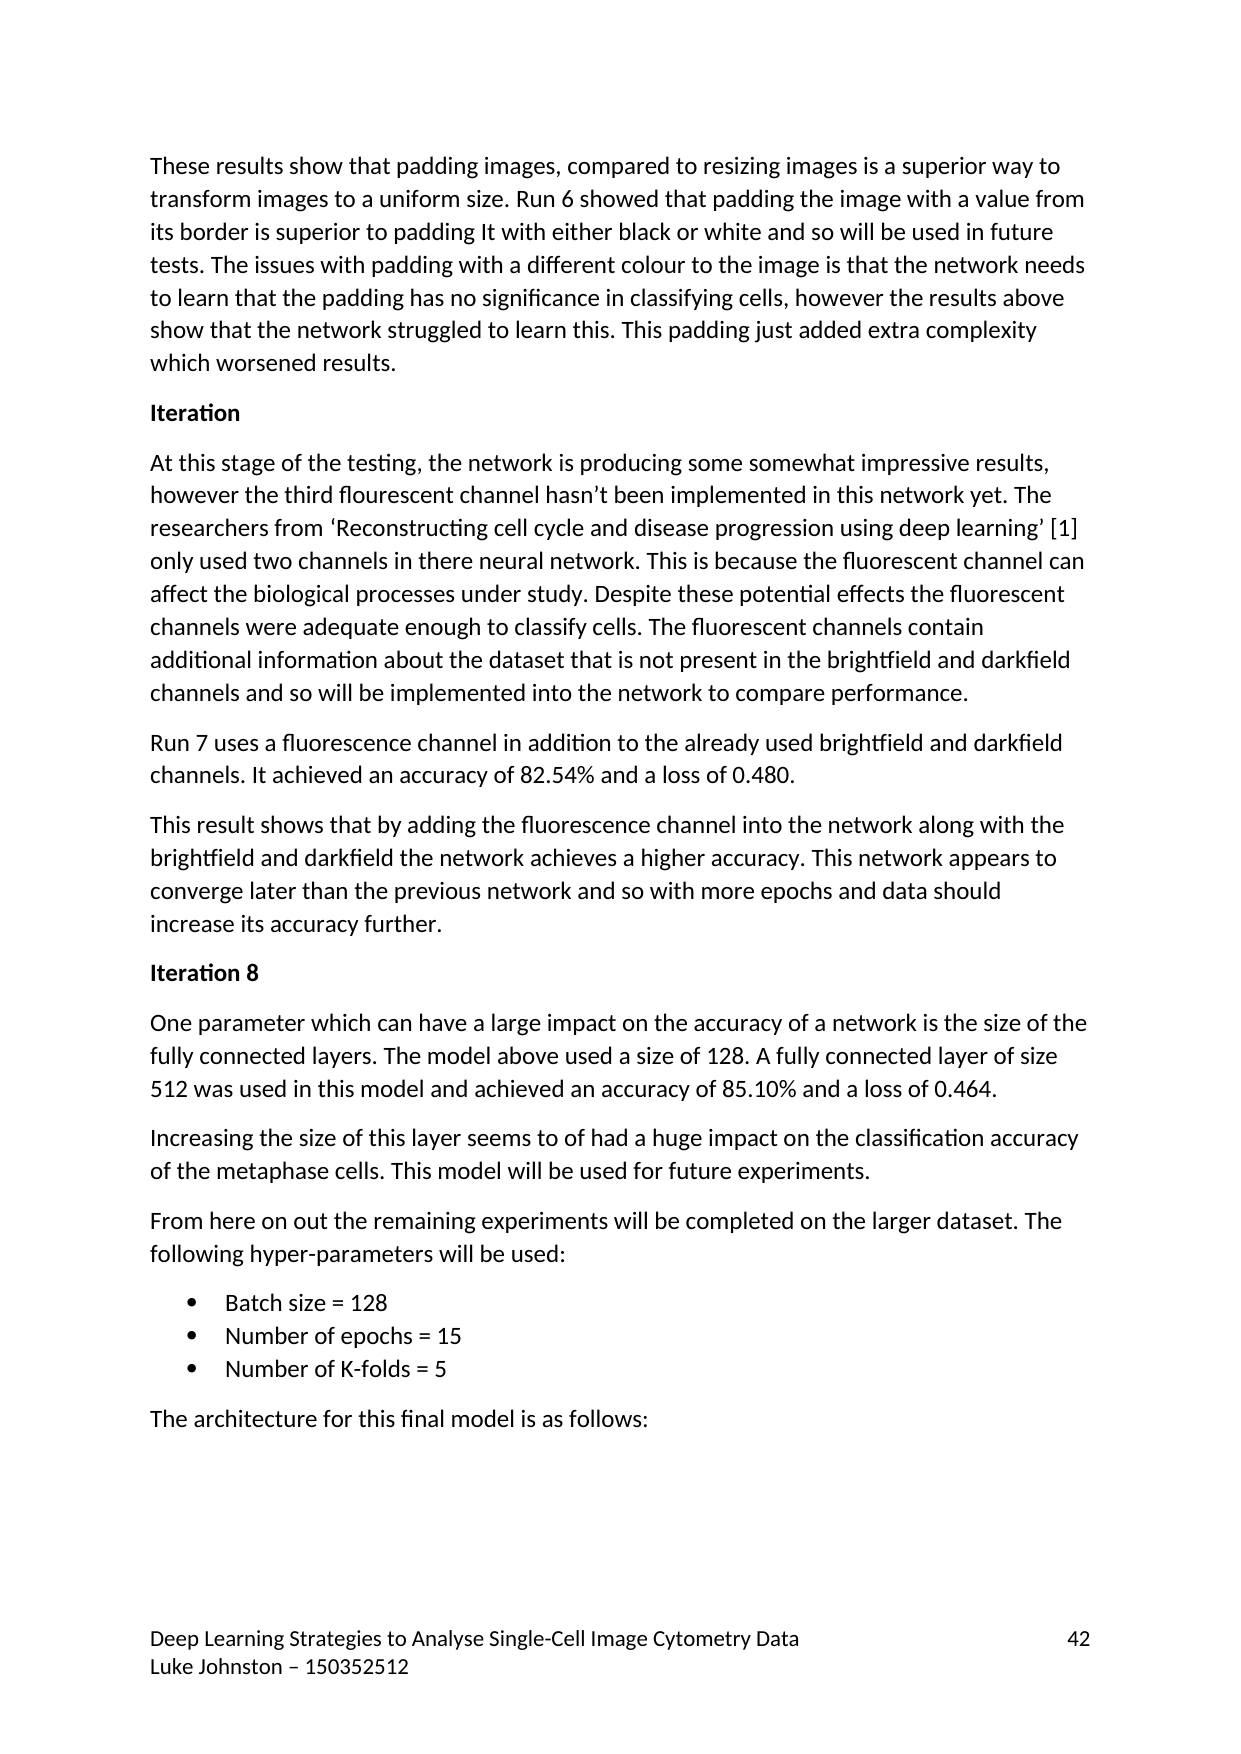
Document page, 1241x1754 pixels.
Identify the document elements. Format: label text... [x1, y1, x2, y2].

text From here on out the remaining experiments will be completed on the larger dataset. The following hyper-parameters will be used: [150, 1205, 1090, 1268]
list Batch size = 128 [187, 1287, 1090, 1318]
text One parameter which can have a large impact on the accuracy of a network is the size of the fully connected layers. The model above used a size of 128. A fully connected layer of size 512 was used in this model and achieved an accuracy of 85.10% and a loss of 0.464. [150, 1007, 1090, 1103]
text Increasing the size of this layer seems to of had a huge impact on the classification accuracy of the metaphase cells. This model will be used for future experiments. [150, 1122, 1090, 1186]
text This result shows that by adding the fluorescence channel into the network along with the brightfield and darkfield the network achieves a higher accuracy. This network appears to converge later than the previous network and so with more epochs and data should increase its accuracy further. [150, 809, 1090, 938]
text These results show that padding images, compared to resizing images is a superior way to transform images to a uniform size. Run 6 showed that padding the image with a value from its border is superior to padding It with either black or white and so will be used in future tests. The issues with padding with a different colour to the image is that the network needs to learn that the padding has no significance in classifying cells, however the results above show that the network struggled to learn this. This padding just added extra complexity which worsened results. [150, 150, 1090, 378]
text Iteration 8 [150, 957, 1090, 988]
text The architecture for this final model is as follows: [150, 1403, 1090, 1433]
list Number of K-folds = 5 [187, 1353, 1090, 1384]
text Run 7 uses a fluorescence channel in addition to the already used brightfield and darkfield channels. It achieved an accuracy of 82.54% and a loss of 0.480. [150, 727, 1090, 790]
text At this stage of the testing, the network is producing some somewhat impressive results, however the third flourescent channel hasn’t been implemented in this network yet. The researchers from ‘Reconstructing cell cycle and disease progression using deep learning’ [1] only used two channels in there neural network. This is because the fluorescent channel can affect the biological processes under study. Despite these potential effects the fluorescent channels were adequate enough to classify cells. The fluorescent channels contain additional information about the dataset that is not present in the brightfield and darkfield channels and so will be implemented into the network to compare performance. [150, 447, 1090, 708]
list Number of epochs = 15 [187, 1320, 1090, 1351]
text Iteration [150, 397, 1090, 428]
